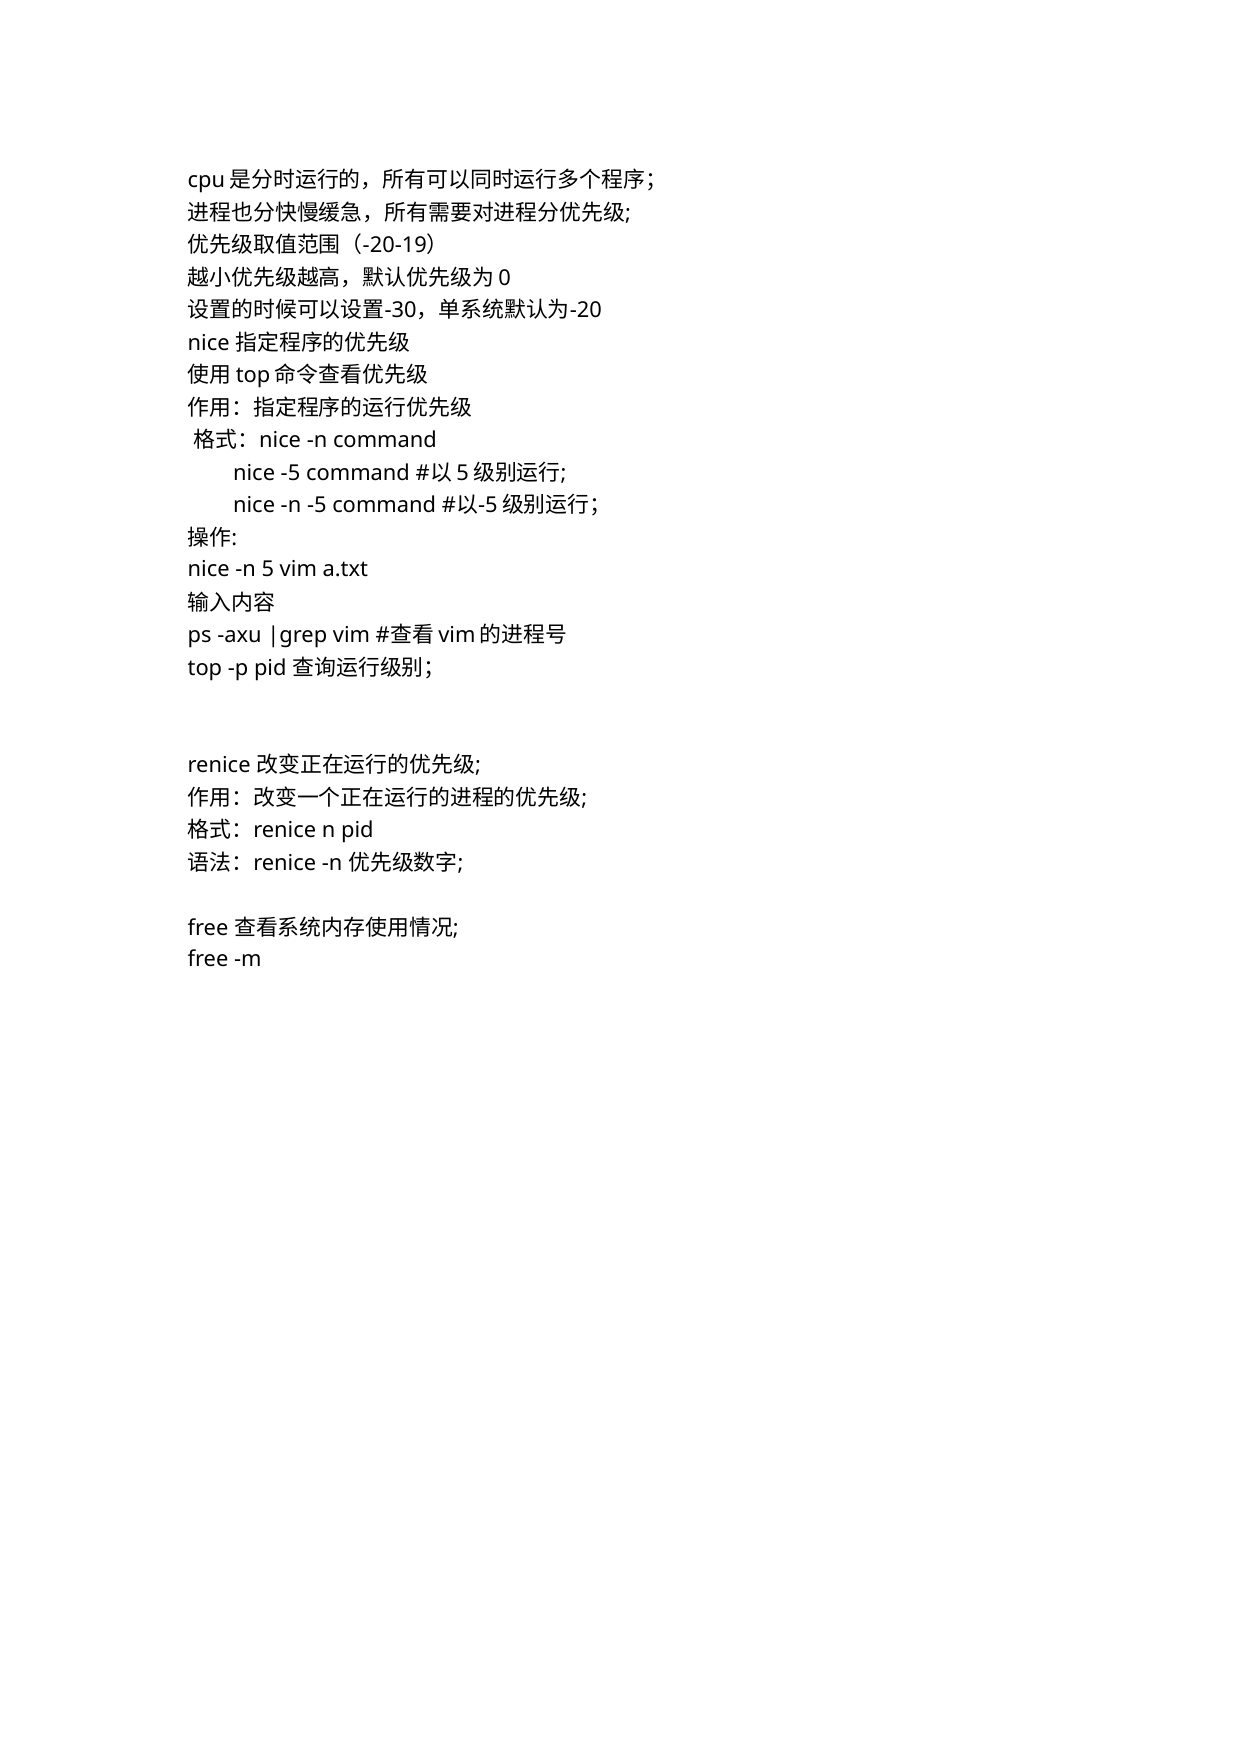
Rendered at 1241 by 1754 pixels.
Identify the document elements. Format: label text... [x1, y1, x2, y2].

text nice -5 command #以5级别运行; [187, 454, 1053, 487]
text renice 改变正在运行的优先级; [187, 747, 1053, 779]
text 使用top命令查看优先级 [187, 357, 1053, 389]
text 格式：renice n pid [187, 812, 1053, 844]
text 作用：指定程序的运行优先级 [187, 389, 1053, 422]
text ps -axu |grep vim #查看vim的进程号 [187, 617, 1053, 649]
text 输入内容 [187, 584, 1053, 617]
text nice -n 5 vim a.txt [187, 552, 1053, 584]
text 操作: [187, 519, 1053, 552]
text 越小优先级越高，默认优先级为0 [187, 259, 1053, 292]
text nice -n -5 command #以-5级别运行； [187, 487, 1053, 519]
text 设置的时候可以设置-30，单系统默认为-20 [187, 292, 1053, 324]
text cpu是分时运行的，所有可以同时运行多个程序； [187, 162, 1053, 194]
text 作用：改变一个正在运行的进程的优先级; [187, 779, 1053, 812]
text free 查看系统内存使用情况; [187, 909, 1053, 942]
text 优先级取值范围（-20-19） [187, 227, 1053, 259]
text 语法：renice -n 优先级数字; [187, 844, 1053, 877]
text 进程也分快慢缓急，所有需要对进程分优先级; [187, 194, 1053, 227]
text 格式：nice -n command [187, 422, 1053, 454]
text nice 指定程序的优先级 [187, 324, 1053, 357]
text free -m [187, 942, 1053, 974]
text top -p pid 查询运行级别； [187, 649, 1053, 682]
